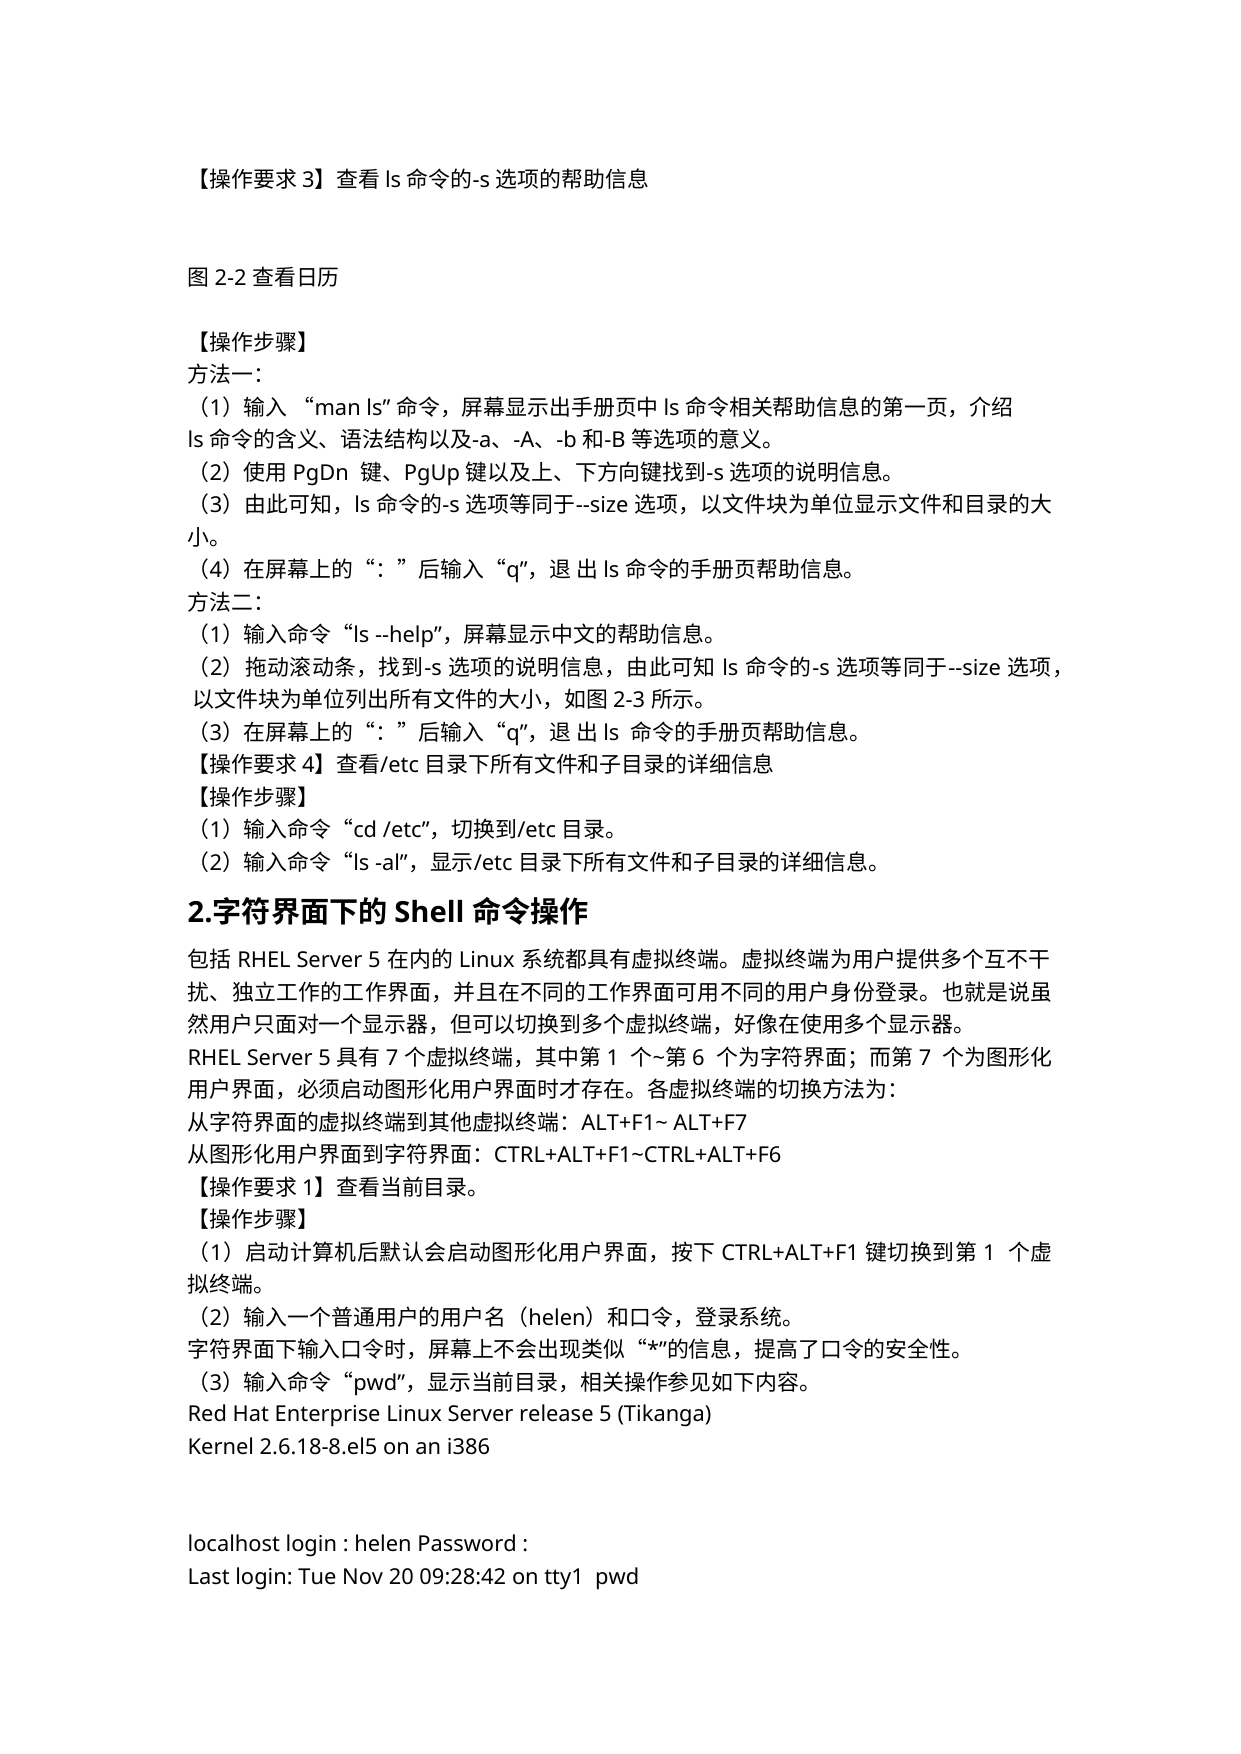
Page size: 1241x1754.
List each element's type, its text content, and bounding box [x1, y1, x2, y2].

text （1）输入命令“ls --help”，屏幕显示中文的帮助信息。 [187, 617, 1053, 649]
text 图 2-2 查看日历 [187, 259, 1053, 292]
text 【操作要求 3】查看 ls 命令的-s 选项的帮助信息 [187, 162, 1053, 194]
text 【操作步骤】 [187, 779, 1053, 812]
text （3）由此可知，ls 命令的-s 选项等同于--size 选项，以文件块为单位显示文件和目录的大小。 [187, 487, 1053, 552]
text （4）在屏幕上的“：”后输入“q”，退 出 ls 命令的手册页帮助信息。 [187, 552, 1053, 584]
text localhost login : helen Password : [187, 1527, 1053, 1559]
text ls 命令的含义、语法结构以及-a、-A、-b 和-B 等选项的意义。 [187, 422, 1053, 454]
text （2）拖动滚动条，找到-s 选项的说明信息，由此可知 ls 命令的-s 选项等同于--size 选项， 以文件块为单位列出所有文件的大小，如图 2-3 所示。 [187, 649, 1053, 714]
text 【操作步骤】 [187, 324, 1053, 357]
text 方法一： [187, 357, 1053, 389]
text 【操作步骤】 [187, 1202, 1053, 1234]
text （3）在屏幕上的“：”后输入“q”，退 出 ls 命令的手册页帮助信息。 [187, 714, 1053, 747]
text （3）输入命令“pwd”，显示当前目录，相关操作参见如下内容。 [187, 1364, 1053, 1397]
text （1）启动计算机后默认会启动图形化用户界面，按下 CTRL+ALT+F1 键切换到第 1 个虚拟终端。 [187, 1234, 1053, 1299]
text 从图形化用户界面到字符界面：CTRL+ALT+F1~CTRL+ALT+F6 [187, 1137, 1053, 1169]
text 方法二： [187, 584, 1053, 617]
text Last login: Tue Nov 20 09:28:42 on tty1 pwd [187, 1559, 1053, 1592]
text Red Hat Enterprise Linux Server release 5 (Tikanga) [187, 1397, 1053, 1429]
text （1）输入命令“cd /etc”，切换到/etc 目录。 [187, 812, 1053, 844]
text 【操作要求 1】查看当前目录。 [187, 1169, 1053, 1202]
text 字符界面下输入口令时，屏幕上不会出现类似“*”的信息，提高了口令的安全性。 [187, 1332, 1053, 1364]
text 2.字符界面下的 Shell 命令操作 [187, 877, 1053, 942]
text （1）输入 “man ls” 命令，屏幕显示出手册页中 ls 命令相关帮助信息的第一页，介绍 [187, 389, 1053, 422]
text 包括 RHEL Server 5 在内的 Linux 系统都具有虚拟终端。虚拟终端为用户提供多个互不干扰、独立工作的工作界面，并且在不同的工作界面可用不同的用户身份登录。也就是说虽然用户只面对一个显示器，但可以切换到多个虚拟终端，好像在使用多个显示器。 [187, 942, 1053, 1039]
text 【操作要求 4】查看/etc 目录下所有文件和子目录的详细信息 [187, 747, 1053, 779]
text （2）输入命令“ls -al”，显示/etc 目录下所有文件和子目录的详细信息。 [187, 844, 1053, 877]
text Kernel 2.6.18-8.el5 on an i386 [187, 1429, 1053, 1462]
text （2）使用 PgDn 键、PgUp 键以及上、下方向键找到-s 选项的说明信息。 [187, 454, 1053, 487]
text 从字符界面的虚拟终端到其他虚拟终端：ALT+F1~ ALT+F7 [187, 1104, 1053, 1137]
text RHEL Server 5 具有 7 个虚拟终端，其中第 1 个~第 6 个为字符界面；而第 7 个为图形化用户界面，必须启动图形化用户界面时才存在。各虚拟终端的切换方法为： [187, 1039, 1053, 1104]
text （2）输入一个普通用户的用户名（helen）和口令，登录系统。 [187, 1299, 1053, 1332]
